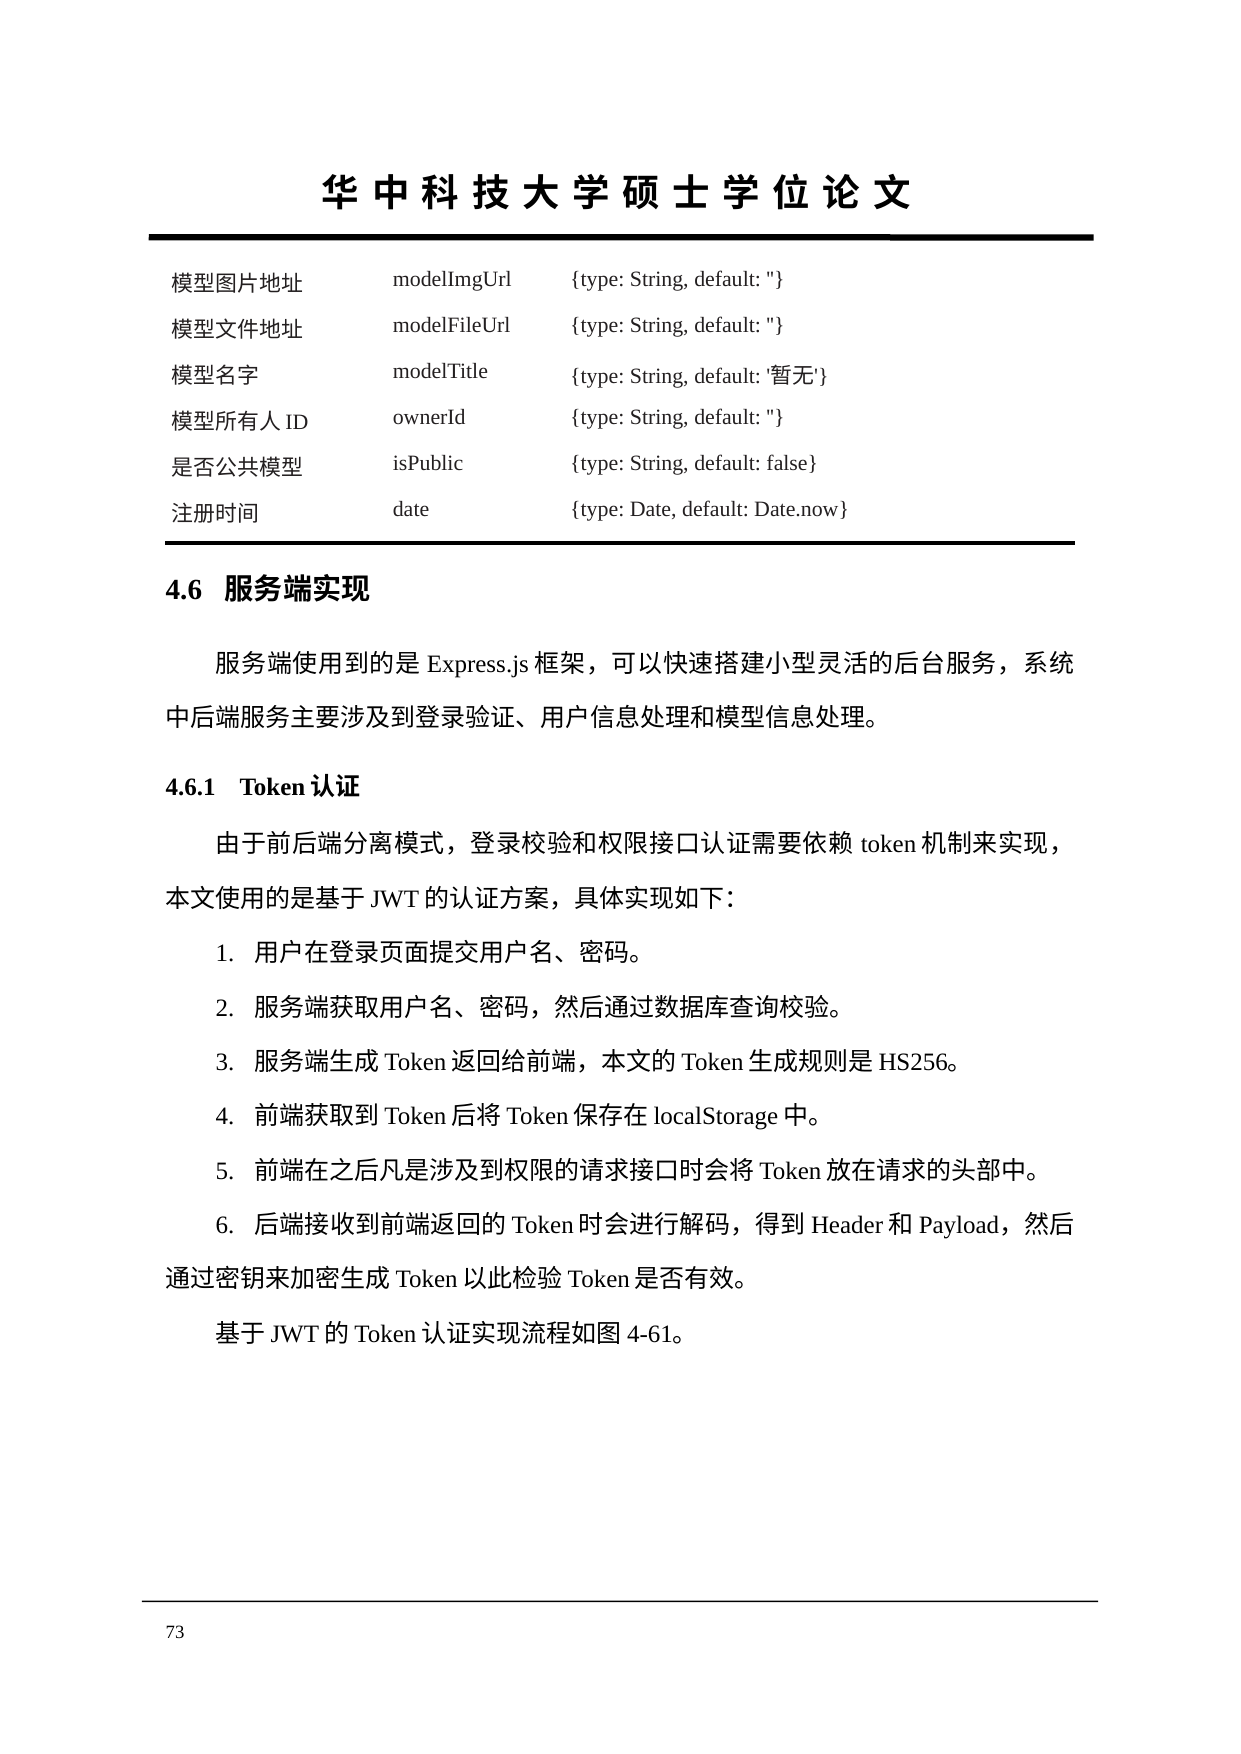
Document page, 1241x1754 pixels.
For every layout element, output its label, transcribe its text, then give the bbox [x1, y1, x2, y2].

list 前端获取到Token后将Token保存在localStorage中。 [165, 1096, 1075, 1132]
table_cell {type: String, default: ''} [564, 404, 1075, 449]
list 服务端生成Token返回给前端，本文的Token生成规则是HS256。 [165, 1041, 1075, 1078]
table_cell {type: String, default: false} [564, 450, 1075, 496]
text 服务端使用到的是Express.js框架，可以快速搭建小型灵活的后台服务，系统中后端服务主要涉及到登录验证、用户信息处理和模型信息处理。 [165, 643, 1075, 734]
table_cell {type: String, default: ''} [564, 266, 1075, 312]
text 由于前后端分离模式，登录校验和权限接口认证需要依赖token机制来实现，本文使用的是基于JWT的认证方案，具体实现如下： [165, 824, 1075, 914]
subtitle 服务端实现 [165, 565, 1075, 608]
table_cell isPublic [387, 450, 564, 496]
table_cell 注册时间 [165, 496, 387, 541]
table_cell 是否公共模型 [165, 450, 387, 496]
table_cell 模型图片地址 [165, 266, 387, 312]
table_cell date [387, 496, 564, 541]
table_cell ownerId [387, 404, 564, 449]
table_cell 模型名字 [165, 358, 387, 404]
table_cell 模型文件地址 [165, 312, 387, 358]
table_cell {type: String, default: '暂无'} [564, 358, 1075, 404]
list 前端在之后凡是涉及到权限的请求接口时会将Token放在请求的头部中。 [165, 1150, 1075, 1186]
list 用户在登录页面提交用户名、密码。 [165, 933, 1075, 969]
table_cell 模型所有人ID [165, 404, 387, 449]
table_cell modelTitle [387, 358, 564, 404]
list 服务端获取用户名、密码，然后通过数据库查询校验。 [165, 987, 1075, 1023]
table_cell modelFileUrl [387, 312, 564, 358]
table_cell modelImgUrl [387, 266, 564, 312]
subtitle Token认证 [165, 767, 1075, 803]
list 后端接收到前端返回的Token时会进行解码，得到Header和Payload，然后通过密钥来加密生成Token以此检验Token是否有效。 [165, 1204, 1075, 1295]
table_cell {type: String, default: ''} [564, 312, 1075, 358]
table_cell {type: Date, default: Date.now} [564, 496, 1075, 541]
